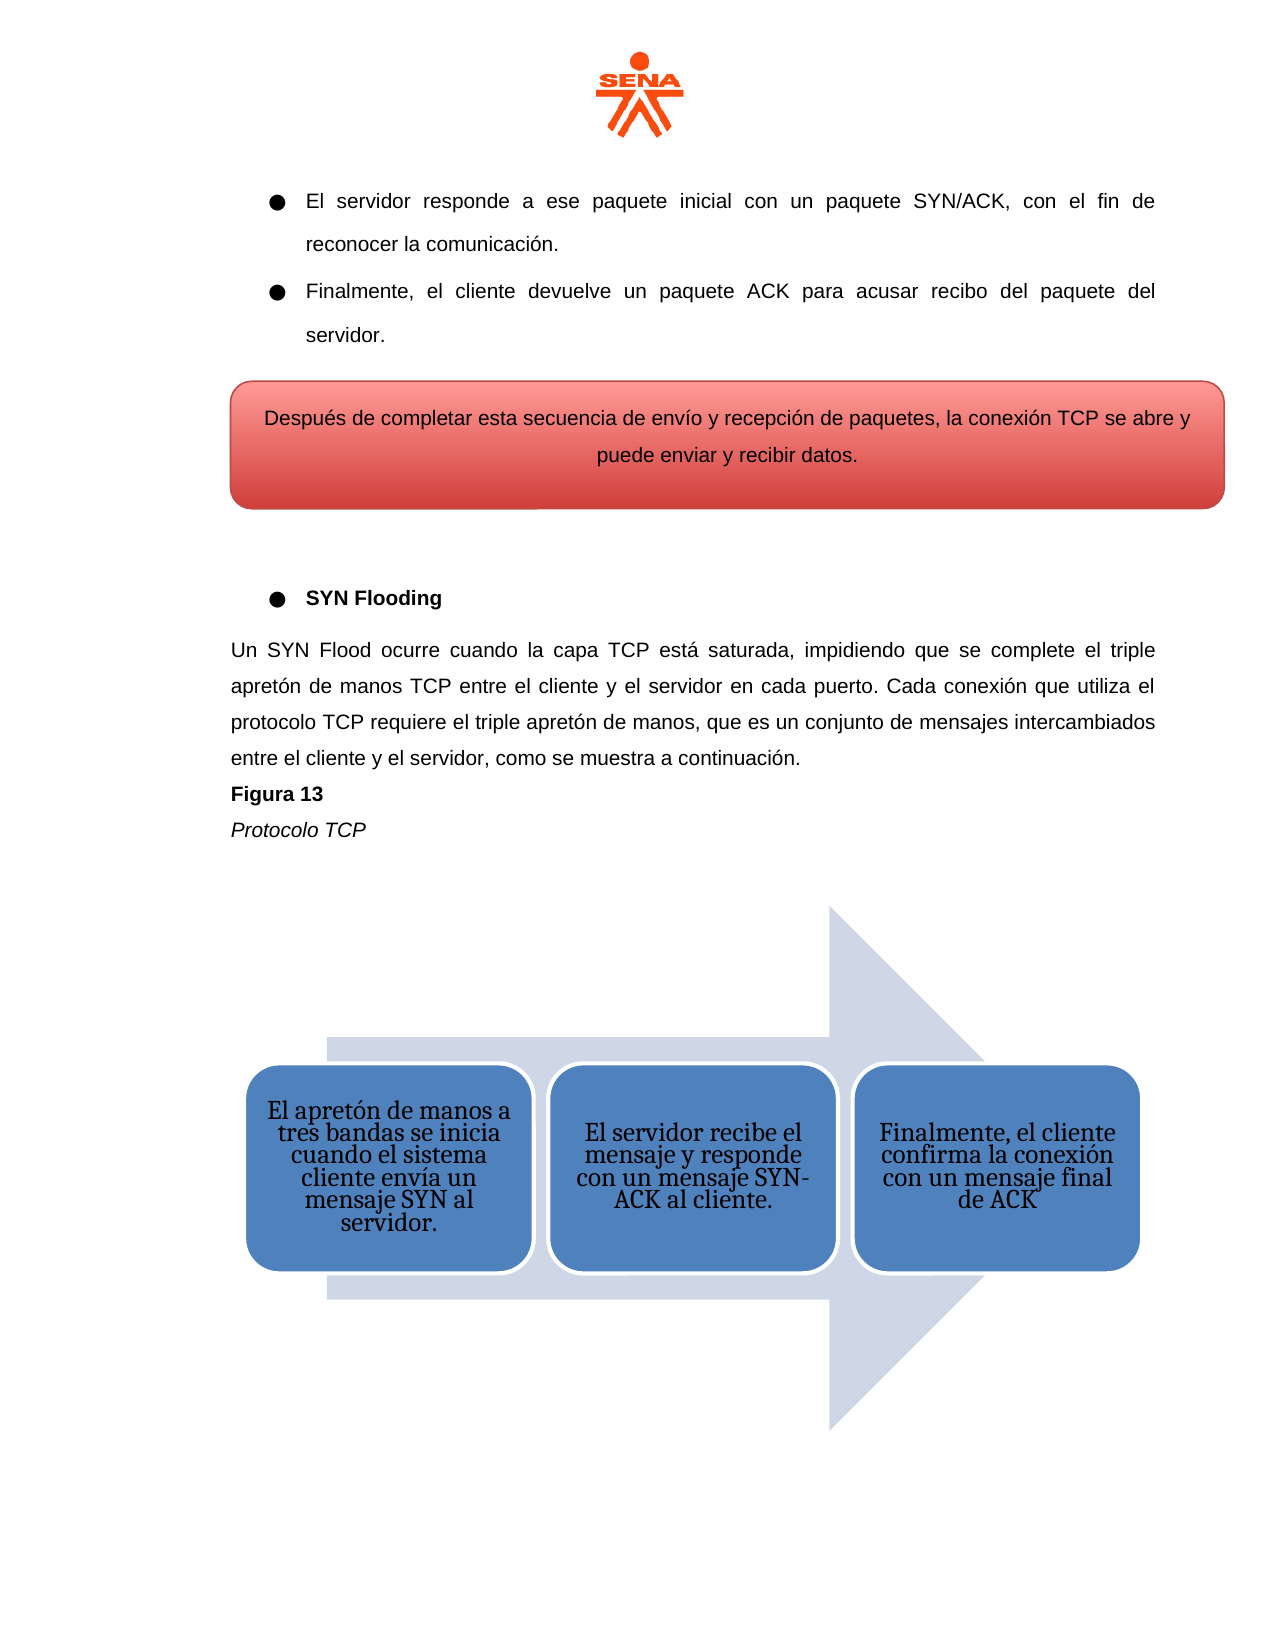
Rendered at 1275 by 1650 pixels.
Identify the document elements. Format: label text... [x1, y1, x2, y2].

text Protocolo TCP [231, 818, 1157, 842]
text Un SYN Flood ocurre cuando la capa TCP está saturada, impidiendo que se complete el triple apretón de manos TCP entre el cliente y el servidor en cada puerto. Cada conexión que utiliza el protocolo TCP requiere el triple apretón de manos, que es un conjunto de mensajes intercambiados entre el cliente y el servidor, como se muestra a continuación. [231, 638, 1157, 770]
list El servidor responde a ese paquete inicial con un paquete SYN/ACK, con el fin de reconocer la comunicación. [268, 177, 1157, 256]
list Finalmente, el cliente devuelve un paquete ACK para acusar recibo del paquete del servidor. [268, 268, 1157, 346]
text Figura 13 [231, 782, 1157, 806]
picture [585, 48, 690, 142]
list SYN Flooding [268, 574, 1157, 617]
